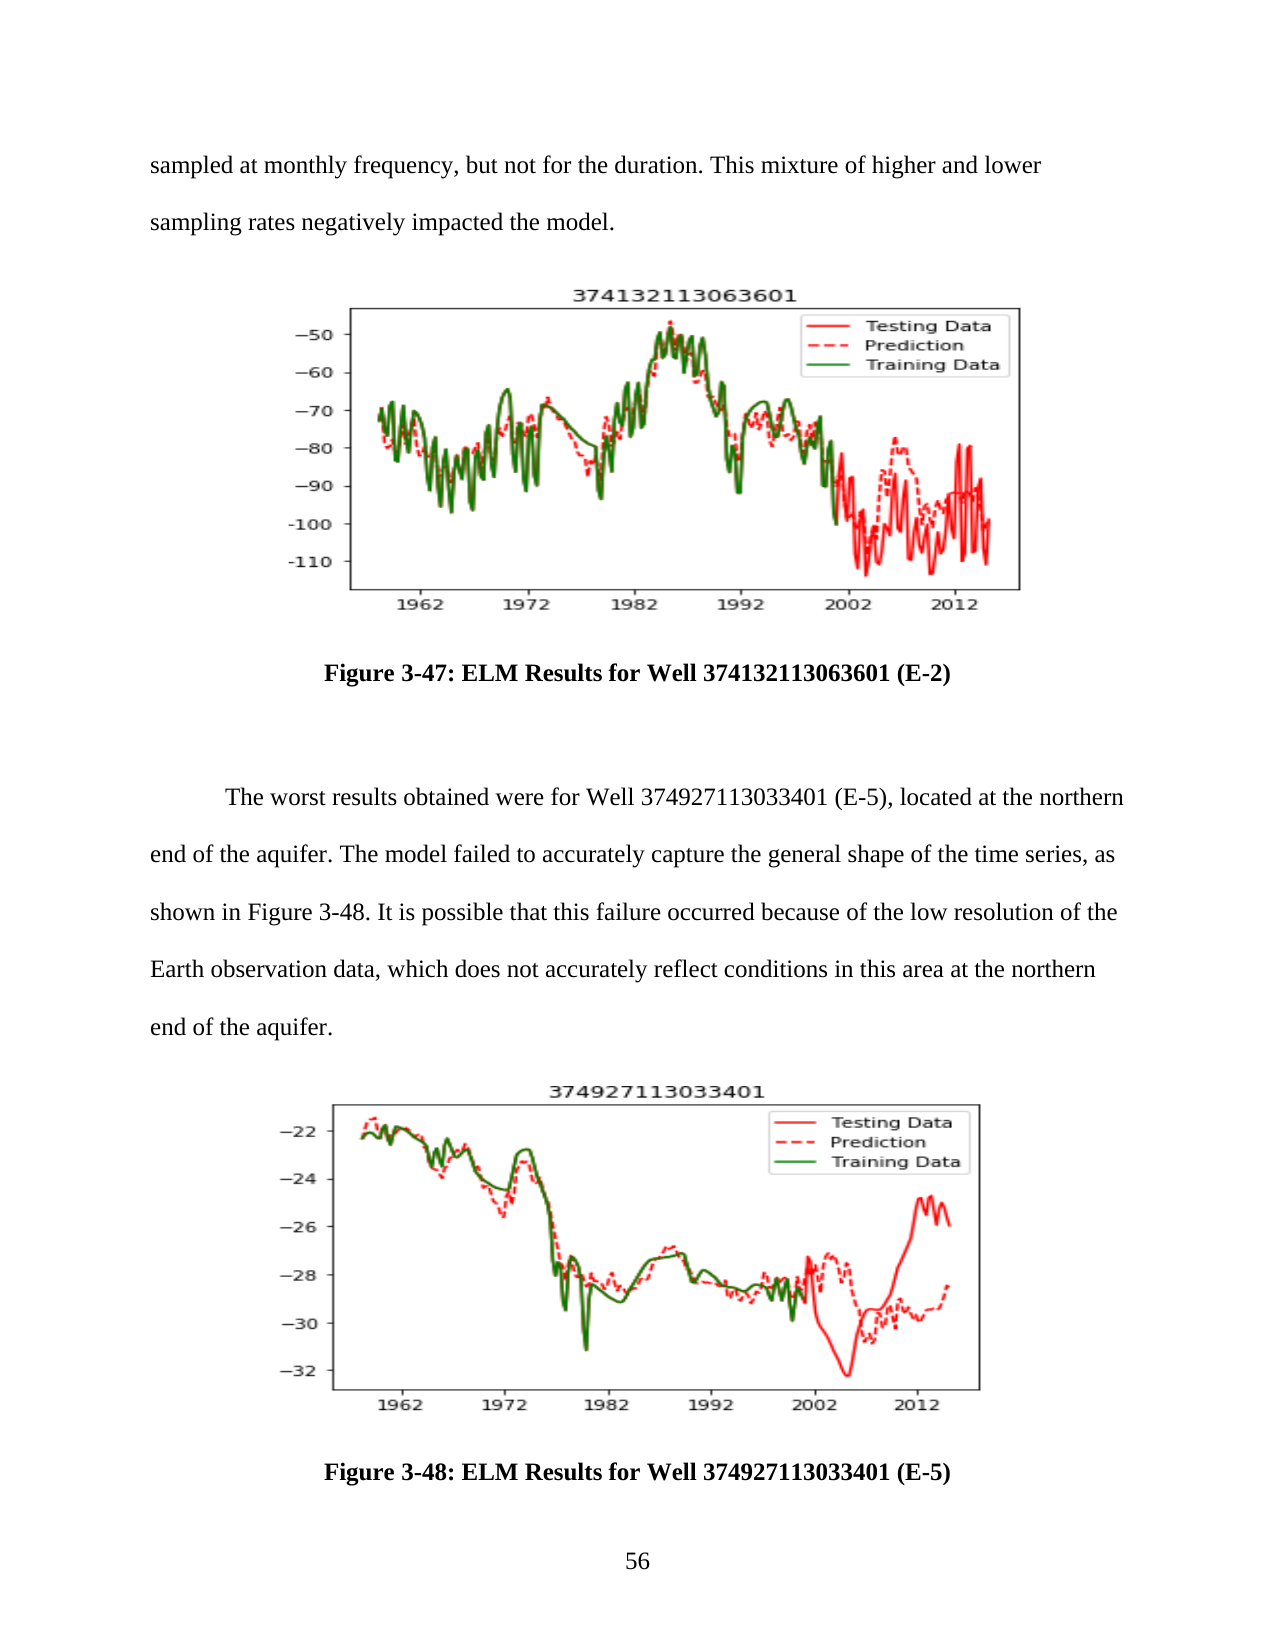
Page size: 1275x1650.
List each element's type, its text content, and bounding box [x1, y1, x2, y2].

picture [269, 1086, 1006, 1412]
picture [288, 281, 1047, 613]
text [150, 150, 1125, 236]
